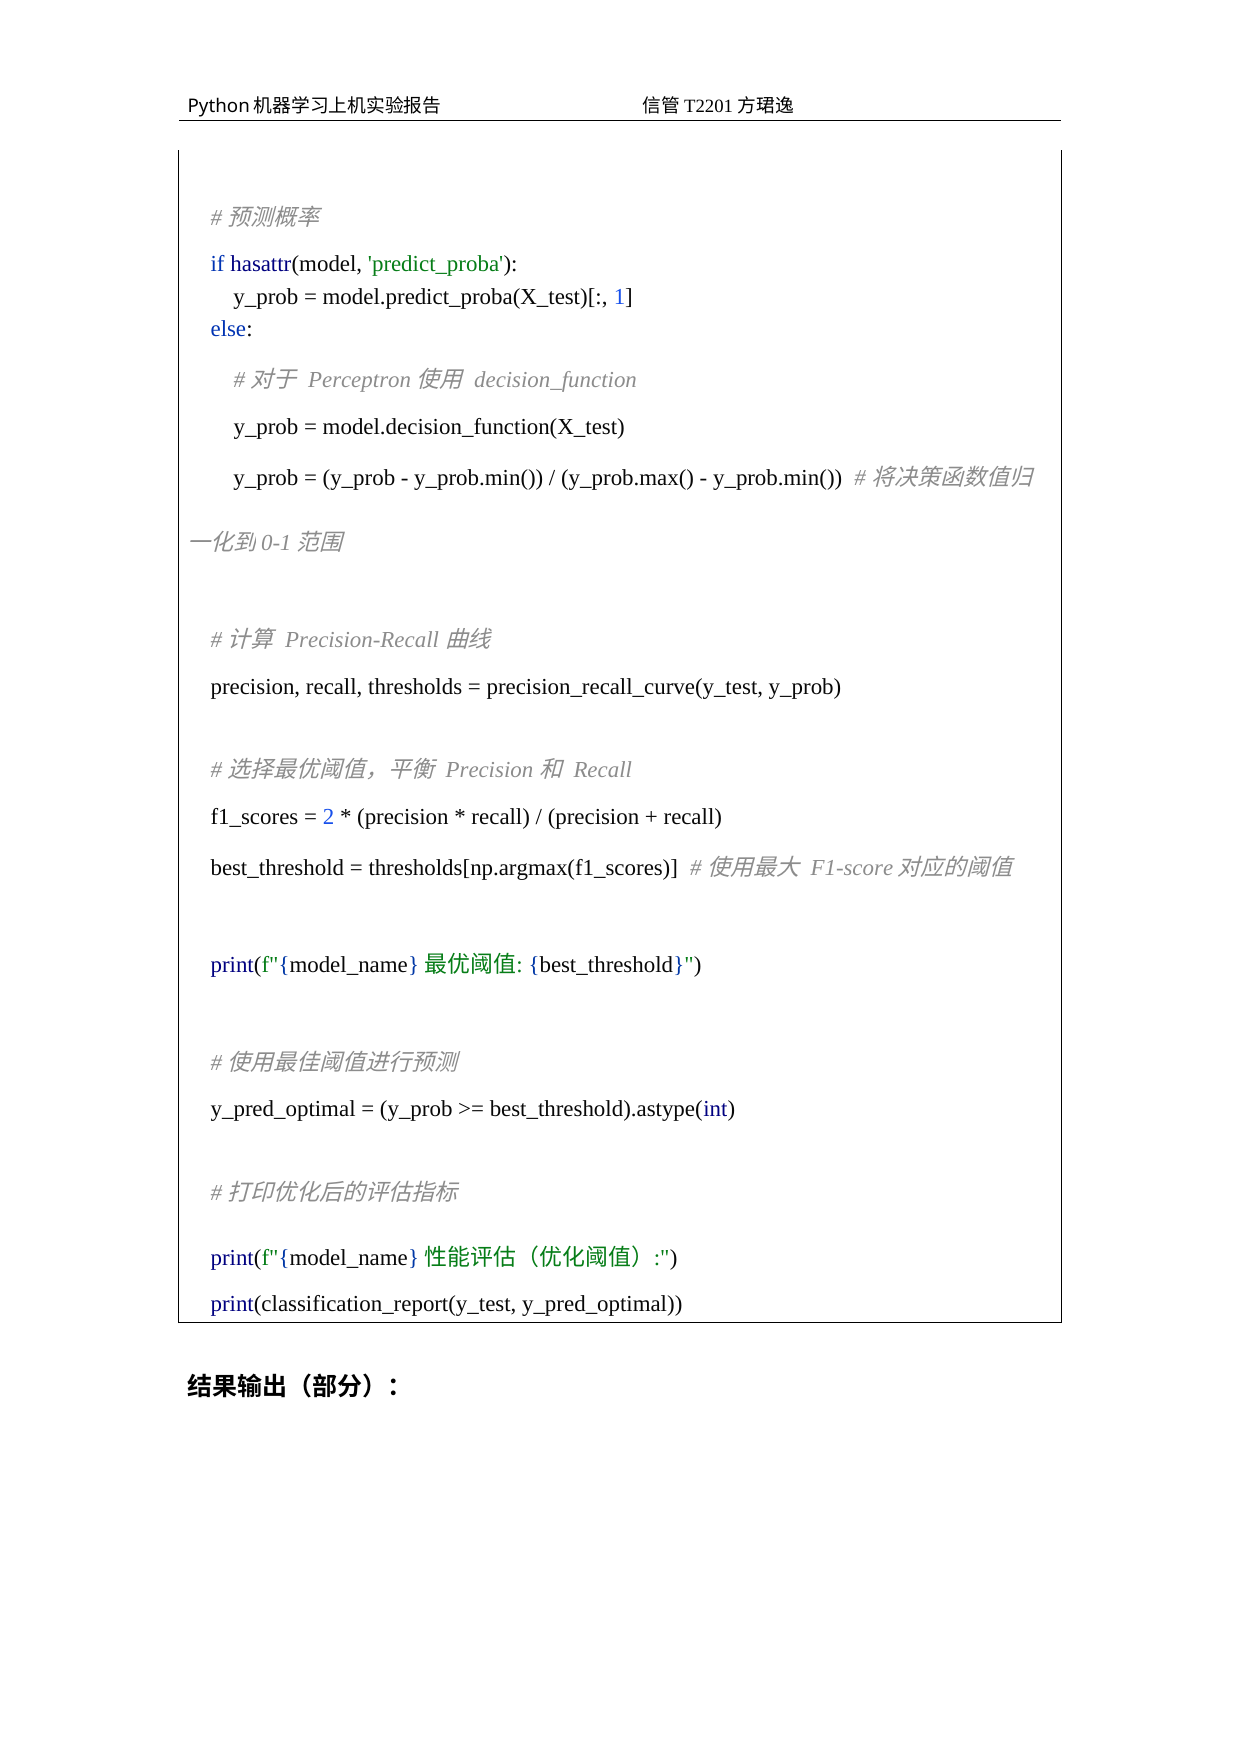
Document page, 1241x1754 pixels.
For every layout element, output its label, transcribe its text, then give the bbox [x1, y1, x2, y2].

list 结果输出（部分）： [187, 1352, 1053, 1417]
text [179, 150, 1061, 1322]
